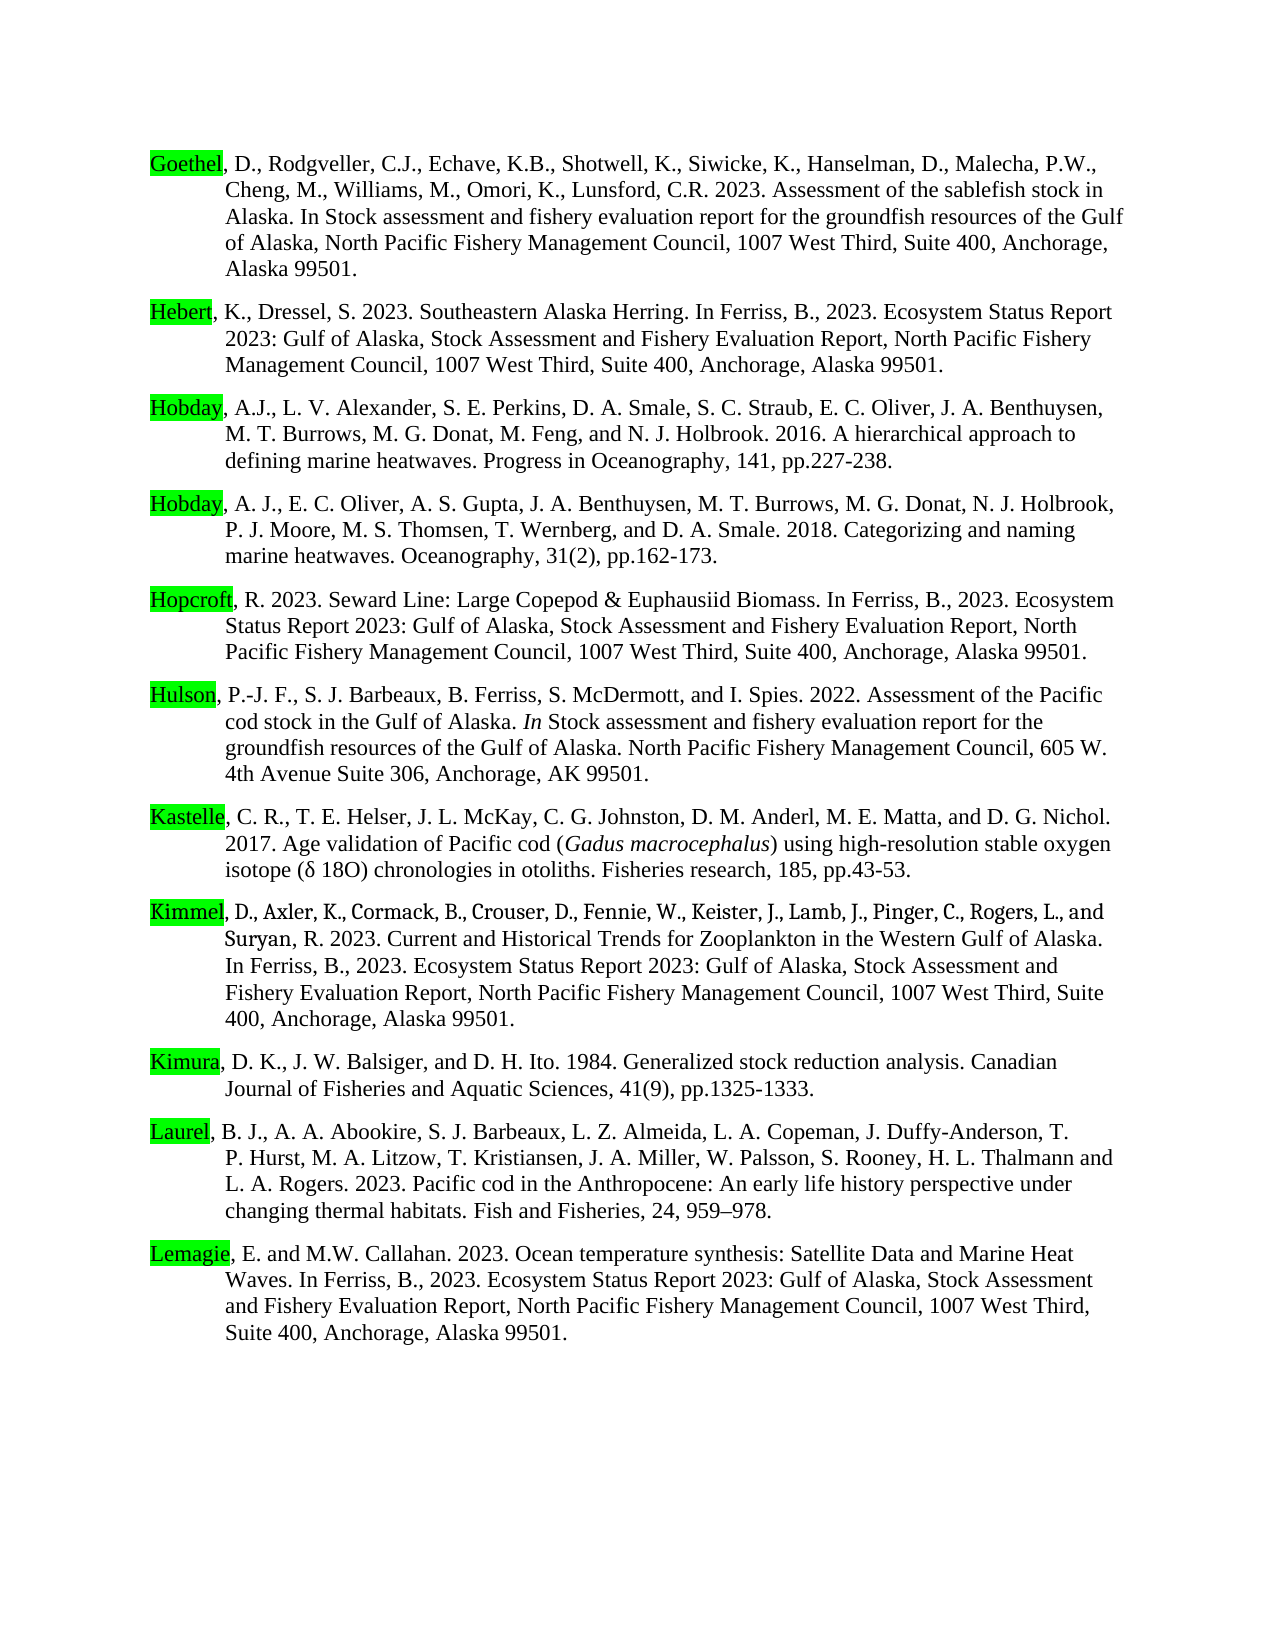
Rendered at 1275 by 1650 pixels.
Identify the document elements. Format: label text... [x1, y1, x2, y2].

text Goethel, D., Rodgveller, C.J., Echave, K.B., Shotwell, K., Siwicke, K., Hanselman, D., Malecha, P.W., Cheng, M., Williams, M., Omori, K., Lunsford, C.R. 2023. Assessment of the sablefish stock in Alaska. In Stock assessment and fishery evaluation report for the groundfish resources of the Gulf of Alaska, North Pacific Fishery Management Council, 1007 West Third, Suite 400, Anchorage, Alaska 99501. [150, 150, 1125, 282]
text Kimmel, D., Axler, K., Cormack, B., Crouser, D., Fennie, W., Keister, J., Lamb, J., Pinger, C., Rogers, L., and Suryan, R. 2023. Current and Historical Trends for Zooplankton in the Western Gulf of Alaska. In Ferriss, B., 2023. Ecosystem Status Report 2023: Gulf of Alaska, Stock Assessment and Fishery Evaluation Report, North Pacific Fishery Management Council, 1007 West Third, Suite 400, Anchorage, Alaska 99501. [150, 899, 1125, 1032]
text Lemagie, E. and M.W. Callahan. 2023. Ocean temperature synthesis: Satellite Data and Marine Heat Waves. In Ferriss, B., 2023. Ecosystem Status Report 2023: Gulf of Alaska, Stock Assessment and Fishery Evaluation Report, North Pacific Fishery Management Council, 1007 West Third, Suite 400, Anchorage, Alaska 99501. [150, 1240, 1125, 1345]
text Kimura, D. K., J. W. Balsiger, and D. H. Ito. 1984. Generalized stock reduction analysis. Canadian Journal of Fisheries and Aquatic Sciences, 41(9), pp.1325-1333. [150, 1048, 1125, 1101]
text Kastelle, C. R., T. E. Helser, J. L. McKay, C. G. Johnston, D. M. Anderl, M. E. Matta, and D. G. Nichol. 2017. Age validation of Pacific cod (Gadus macrocephalus) using high-resolution stable oxygen isotope (δ 18O) chronologies in otoliths. Fisheries research, 185, pp.43-53. [150, 803, 1125, 882]
text Hopcroft, R. 2023. Seward Line: Large Copepod & Euphausiid Biomass. In Ferriss, B., 2023. Ecosystem Status Report 2023: Gulf of Alaska, Stock Assessment and Fishery Evaluation Report, North Pacific Fishery Management Council, 1007 West Third, Suite 400, Anchorage, Alaska 99501. [150, 586, 1125, 665]
text Hebert, K., Dressel, S. 2023. Southeastern Alaska Herring. In Ferriss, B., 2023. Ecosystem Status Report 2023: Gulf of Alaska, Stock Assessment and Fishery Evaluation Report, North Pacific Fishery Management Council, 1007 West Third, Suite 400, Anchorage, Alaska 99501. [150, 298, 1125, 377]
text Hulson, P.-J. F., S. J. Barbeaux, B. Ferriss, S. McDermott, and I. Spies. 2022. Assessment of the Pacific cod stock in the Gulf of Alaska. In Stock assessment and fishery evaluation report for the groundfish resources of the Gulf of Alaska. North Pacific Fishery Management Council, 605 W. 4th Avenue Suite 306, Anchorage, AK 99501. [150, 681, 1125, 787]
text Hobday, A. J., E. C. Oliver, A. S. Gupta, J. A. Benthuysen, M. T. Burrows, M. G. Donat, N. J. Holbrook, P. J. Moore, M. S. Thomsen, T. Wernberg, and D. A. Smale. 2018. Categorizing and naming marine heatwaves. Oceanography, 31(2), pp.162-173. [150, 490, 1125, 569]
text Hobday, A.J., L. V. Alexander, S. E. Perkins, D. A. Smale, S. C. Straub, E. C. Oliver, J. A. Benthuysen, M. T. Burrows, M. G. Donat, M. Feng, and N. J. Holbrook. 2016. A hierarchical approach to defining marine heatwaves. Progress in Oceanography, 141, pp.227-238. [150, 394, 1125, 473]
text Laurel, B. J., A. A. Abookire, S. J. Barbeaux, L. Z. Almeida, L. A. Copeman, J. Duffy-Anderson, T. P. Hurst, M. A. Litzow, T. Kristiansen, J. A. Miller, W. Palsson, S. Rooney, H. L. Thalmann and L. A. Rogers. 2023. Pacific cod in the Anthropocene: An early life history perspective under changing thermal habitats. Fish and Fisheries, 24, 959–978. [150, 1118, 1125, 1223]
